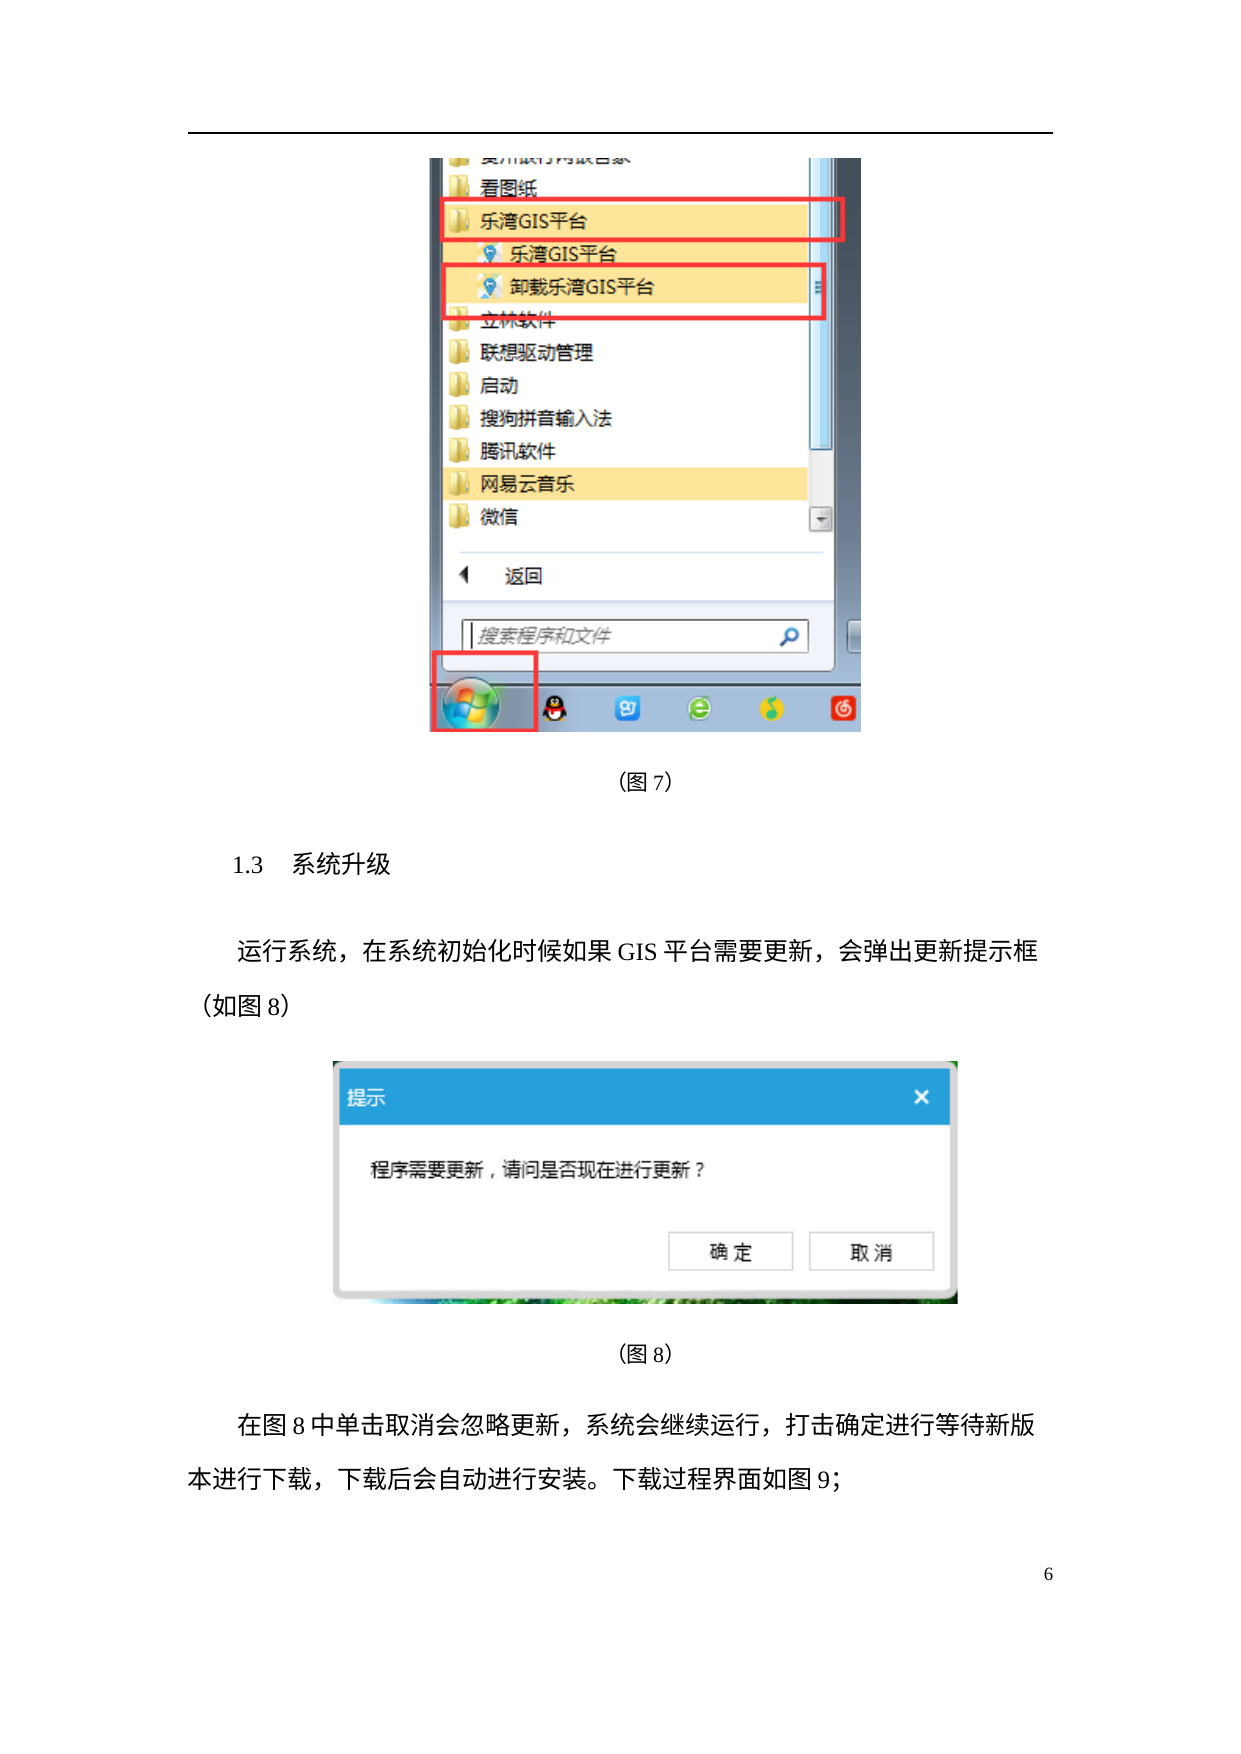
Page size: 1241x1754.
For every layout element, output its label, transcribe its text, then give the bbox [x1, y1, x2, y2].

text （图7） [187, 765, 1053, 797]
subtitle 系统升级 [232, 845, 1053, 881]
picture [332, 1061, 958, 1304]
text 在图8中单击取消会忽略更新，系统会继续运行，打击确定进行等待新版本进行下载，下载后会自动进行安装。下载过程界面如图9； [187, 1405, 1053, 1496]
text 运行系统，在系统初始化时候如果GIS平台需要更新，会弹出更新提示框（如图8） [187, 932, 1053, 1022]
text （图8） [187, 1337, 1053, 1369]
picture [429, 158, 861, 732]
